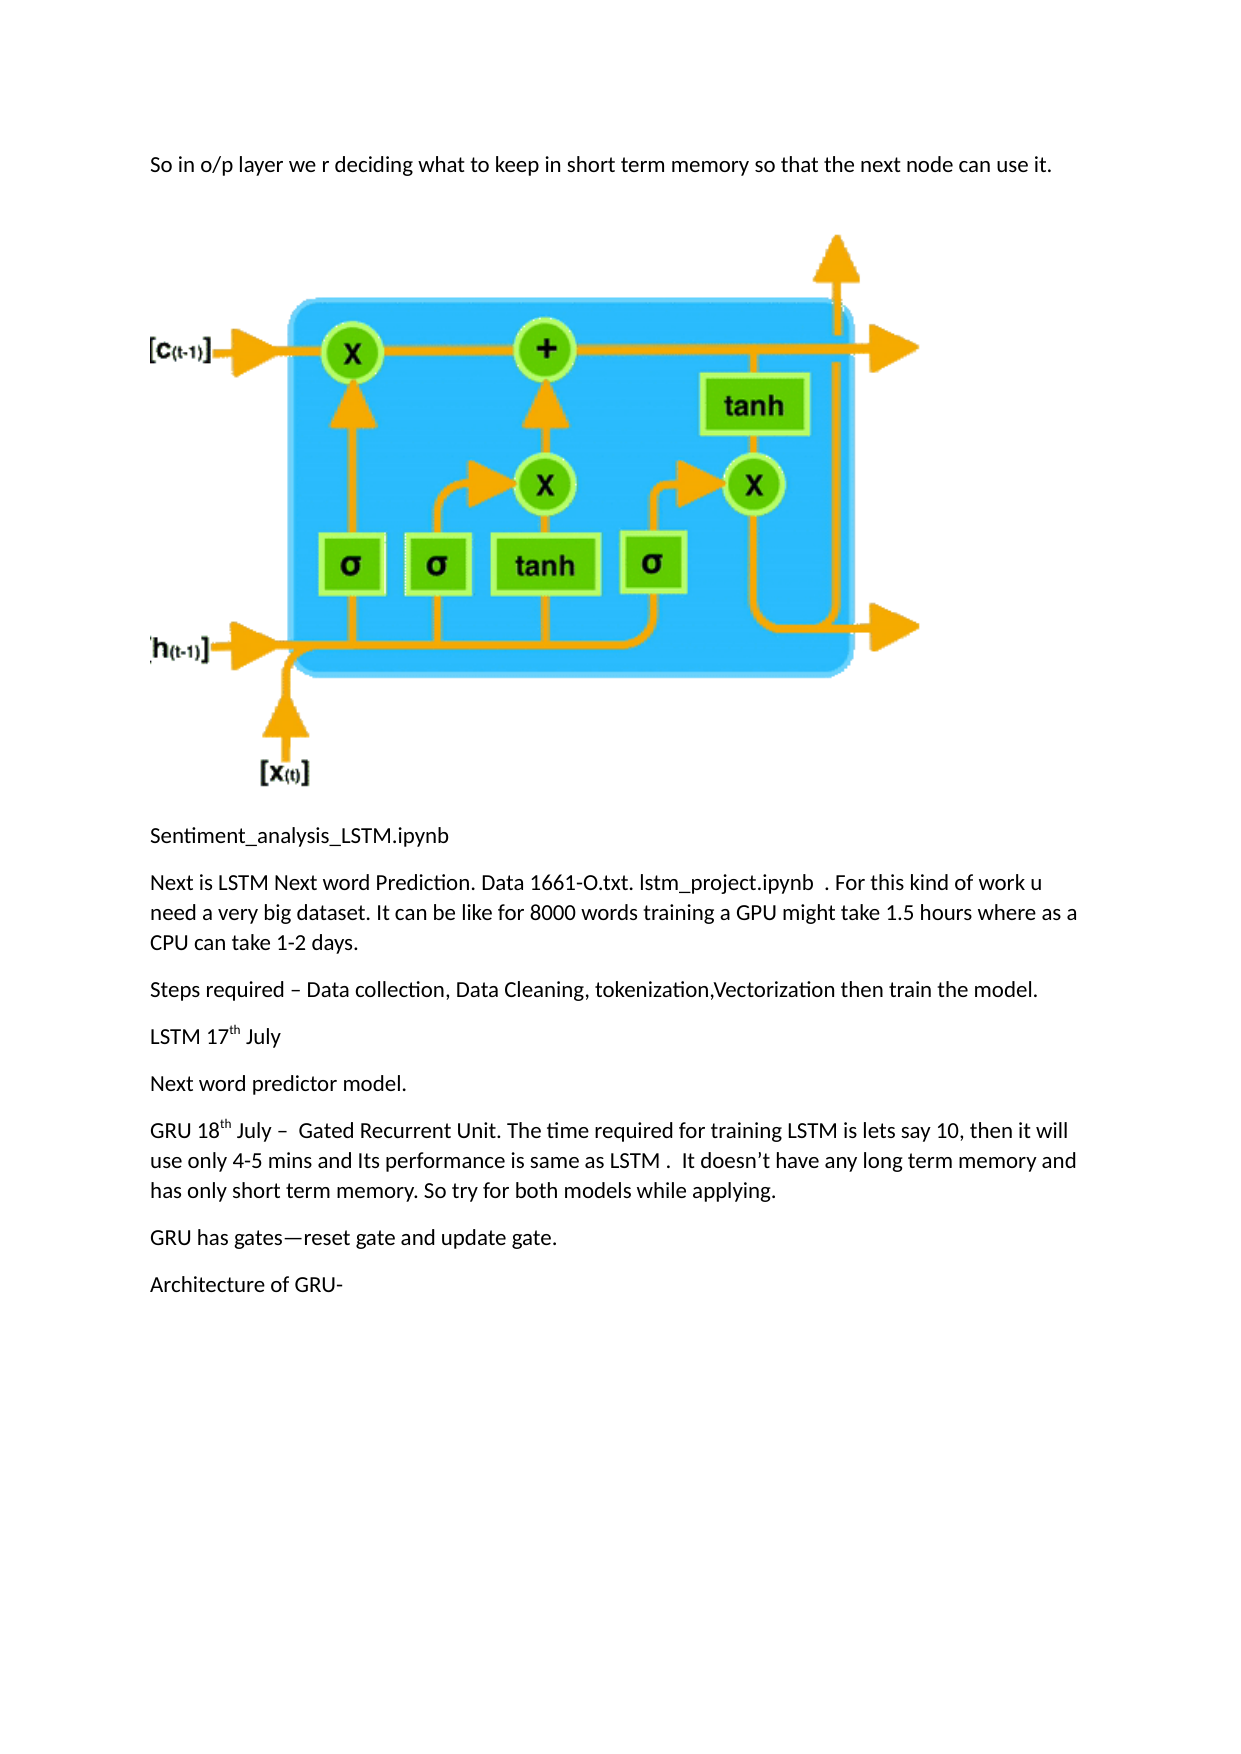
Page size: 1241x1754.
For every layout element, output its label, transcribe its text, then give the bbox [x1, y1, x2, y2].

text Steps required – Data collection, Data Cleaning, tokenization,Vectorization then train the model. [150, 975, 1090, 1003]
text Sentiment_analysis_LSTM.ipynb [150, 821, 1090, 849]
text GRU has gates—reset gate and update gate. [150, 1223, 1090, 1251]
text Architecture of GRU- [150, 1270, 1090, 1298]
picture [150, 196, 957, 802]
text LSTM 17th July [150, 1022, 1090, 1050]
text GRU 18th July – Gated Recurrent Unit. The time required for training LSTM is lets say 10, then it will use only 4-5 mins and Its performance is same as LSTM . It doesn’t have any long term memory and has only short term memory. So try for both models while applying. [150, 1116, 1090, 1204]
text So in o/p layer we r deciding what to keep in short term memory so that the next node can use it. [150, 150, 1090, 178]
text Next word predictor model. [150, 1069, 1090, 1097]
text Next is LSTM Next word Prediction. Data 1661-O.txt. lstm_project.ipynb . For this kind of work u need a very big dataset. It can be like for 8000 words training a GPU might take 1.5 hours where as a CPU can take 1-2 days. [150, 868, 1090, 956]
